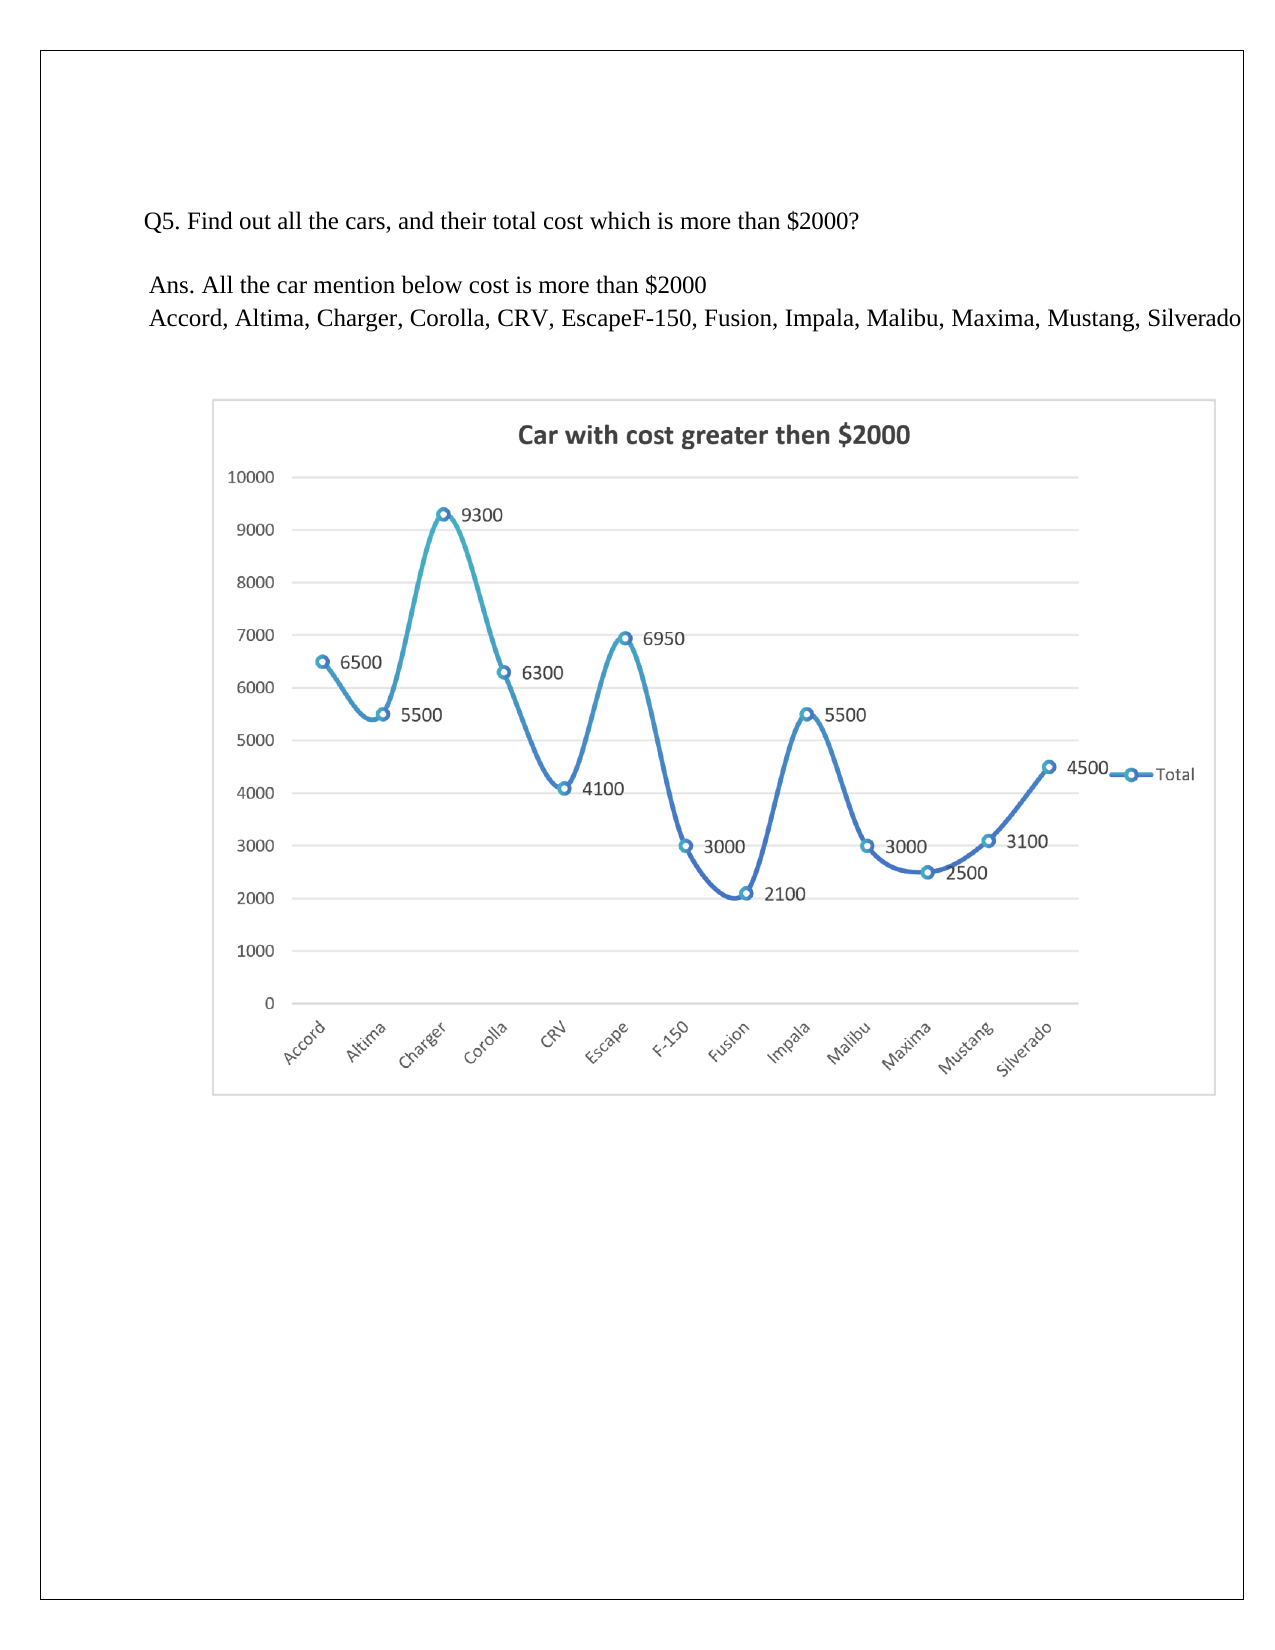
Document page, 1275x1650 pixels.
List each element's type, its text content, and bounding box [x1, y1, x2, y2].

text Ans. All the car mention below cost is more than $2000 [148, 270, 1243, 299]
picture [211, 398, 1216, 1096]
text Accord, Altima, Charger, Corolla, CRV, EscapeF-150, Fusion, Impala, Malibu, Maxima, Mustang, Silverado [148, 303, 1243, 332]
text Q5. Find out all the cars, and their total cost which is more than $2000? [144, 206, 1243, 235]
